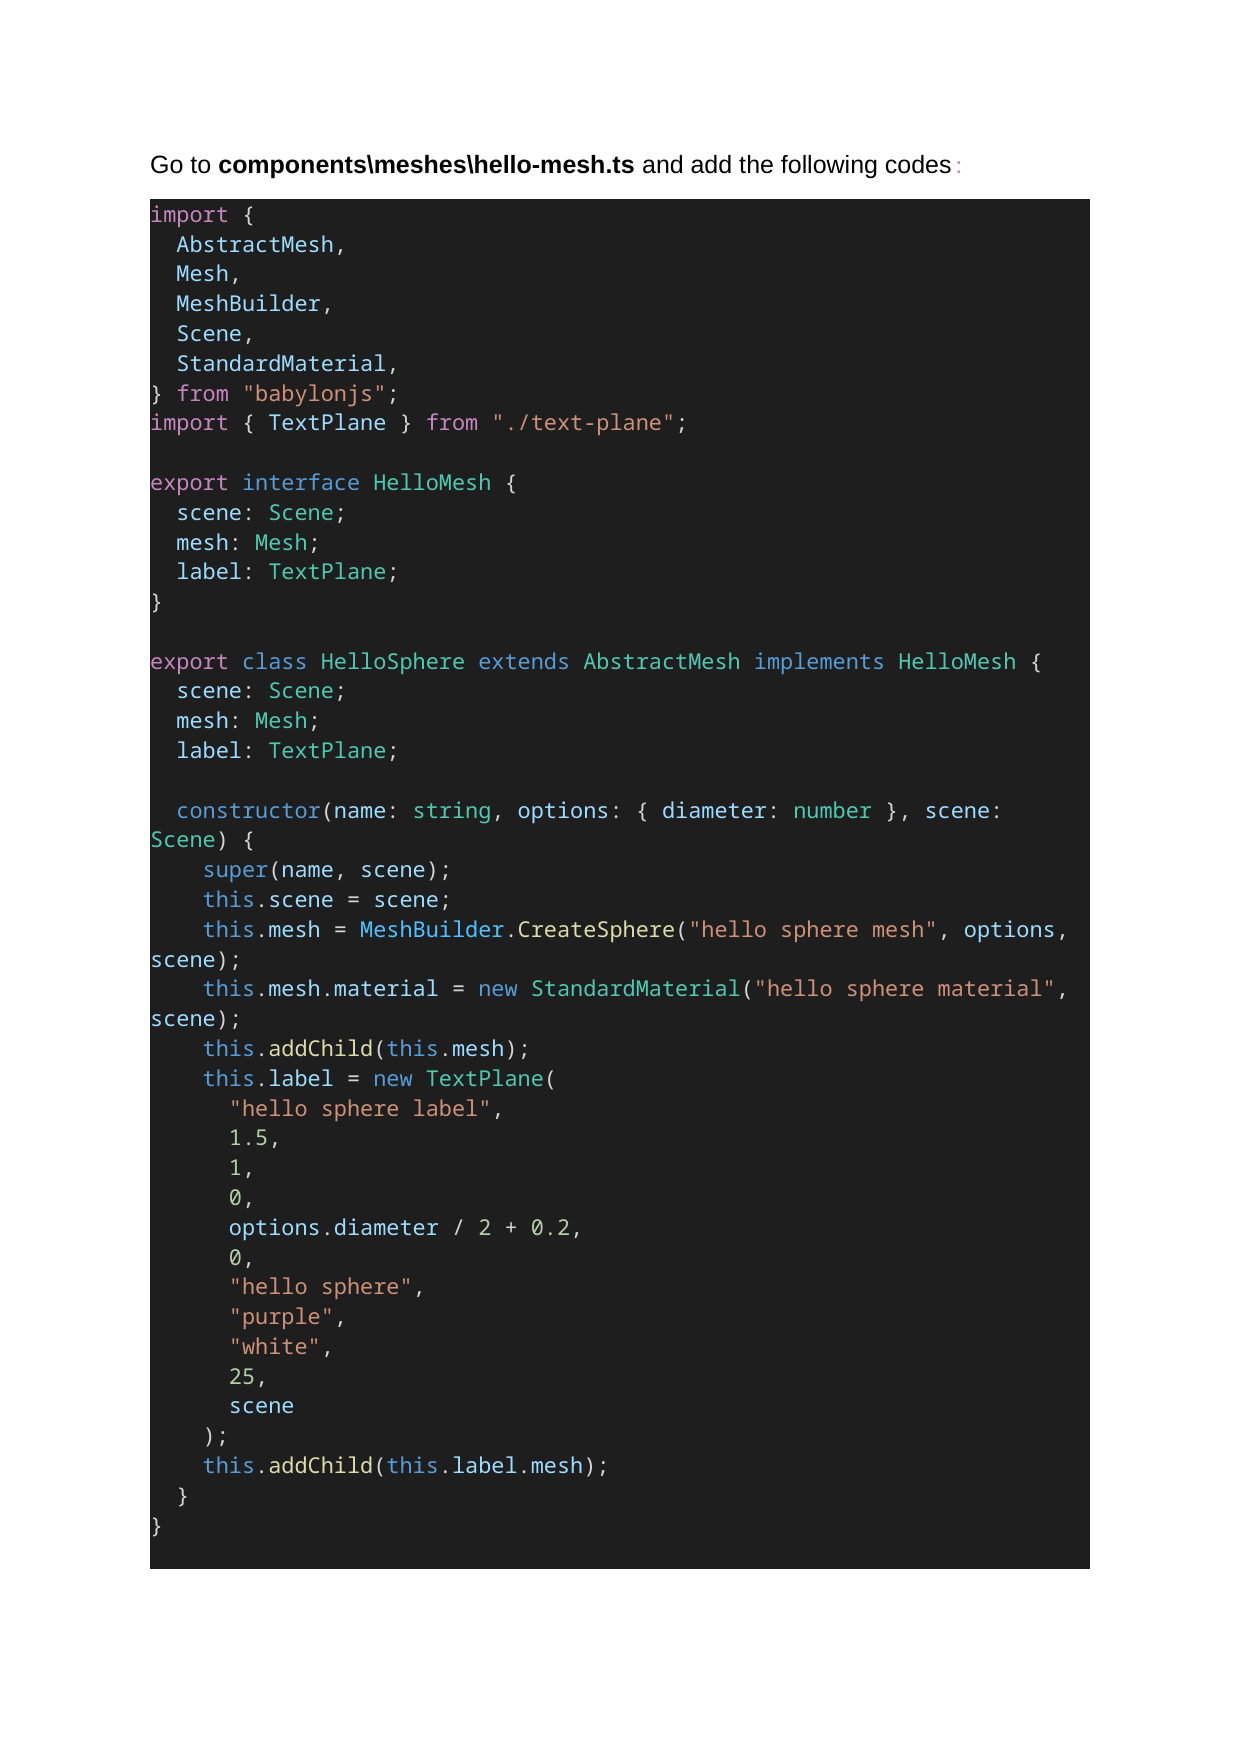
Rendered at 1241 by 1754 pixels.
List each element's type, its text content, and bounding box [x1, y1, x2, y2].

text this.addChild(this.label.mesh); [150, 1450, 1090, 1480]
text 25, [150, 1361, 1090, 1390]
text export interface HelloMesh { [150, 467, 1090, 497]
text scene: Scene; [150, 497, 1090, 526]
text MeshBuilder, [150, 288, 1090, 318]
text mesh: Mesh; [150, 526, 1090, 556]
text import { [150, 199, 1090, 228]
text ); [150, 1420, 1090, 1450]
text label: TextPlane; [150, 735, 1090, 765]
text "white", [150, 1331, 1090, 1361]
text this.addChild(this.mesh); [150, 1033, 1090, 1063]
text scene [150, 1390, 1090, 1420]
text this.label = new TextPlane( [150, 1063, 1090, 1092]
text Mesh, [150, 258, 1090, 288]
text "hello sphere label", [150, 1092, 1090, 1122]
text export class HelloSphere extends AbstractMesh implements HelloMesh { [150, 646, 1090, 675]
text mesh: Mesh; [150, 705, 1090, 735]
text this.mesh = MeshBuilder.CreateSphere("hello sphere mesh", options, scene); [150, 914, 1090, 973]
text } [150, 1509, 1090, 1539]
text 1.5, [150, 1122, 1090, 1152]
text Go to components\meshes\hello-mesh.ts and add the following codes: [150, 150, 1090, 180]
text this.mesh.material = new StandardMaterial("hello sphere material", scene); [150, 973, 1090, 1033]
text 0, [150, 1182, 1090, 1212]
text } [150, 586, 1090, 616]
text scene: Scene; [150, 675, 1090, 705]
text "purple", [150, 1301, 1090, 1331]
text 1, [150, 1152, 1090, 1182]
text StandardMaterial, [150, 348, 1090, 377]
text 0, [150, 1241, 1090, 1271]
text "hello sphere", [150, 1271, 1090, 1301]
text import { TextPlane } from "./text-plane"; [150, 407, 1090, 437]
text } from "babylonjs"; [150, 377, 1090, 407]
text AbstractMesh, [150, 228, 1090, 258]
text options.diameter / 2 + 0.2, [150, 1212, 1090, 1241]
text label: TextPlane; [150, 556, 1090, 586]
text constructor(name: string, options: { diameter: number }, scene: Scene) { [150, 794, 1090, 854]
text } [150, 1480, 1090, 1509]
text this.scene = scene; [150, 884, 1090, 914]
text super(name, scene); [150, 854, 1090, 884]
text Scene, [150, 318, 1090, 348]
